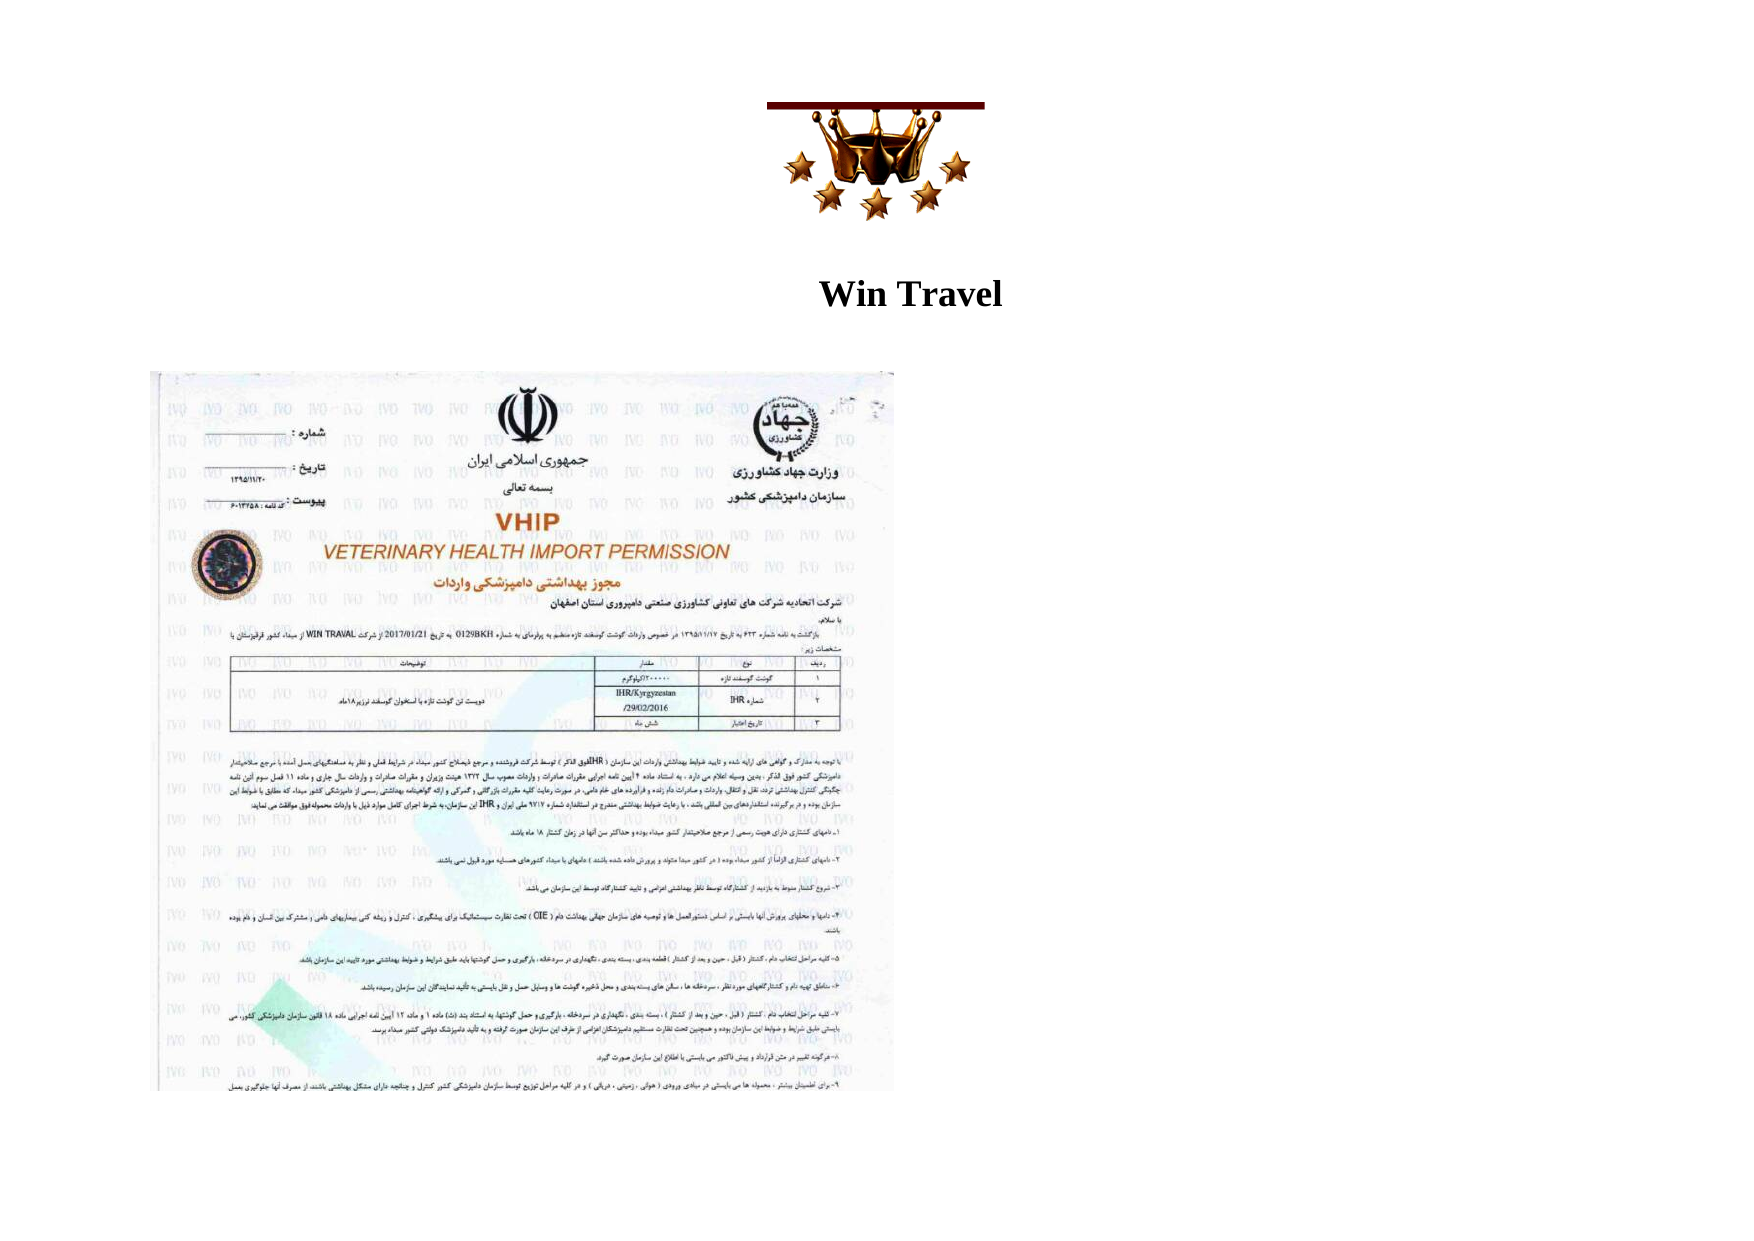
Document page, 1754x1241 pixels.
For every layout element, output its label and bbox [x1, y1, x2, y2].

picture [150, 371, 894, 1091]
picture [767, 102, 985, 221]
